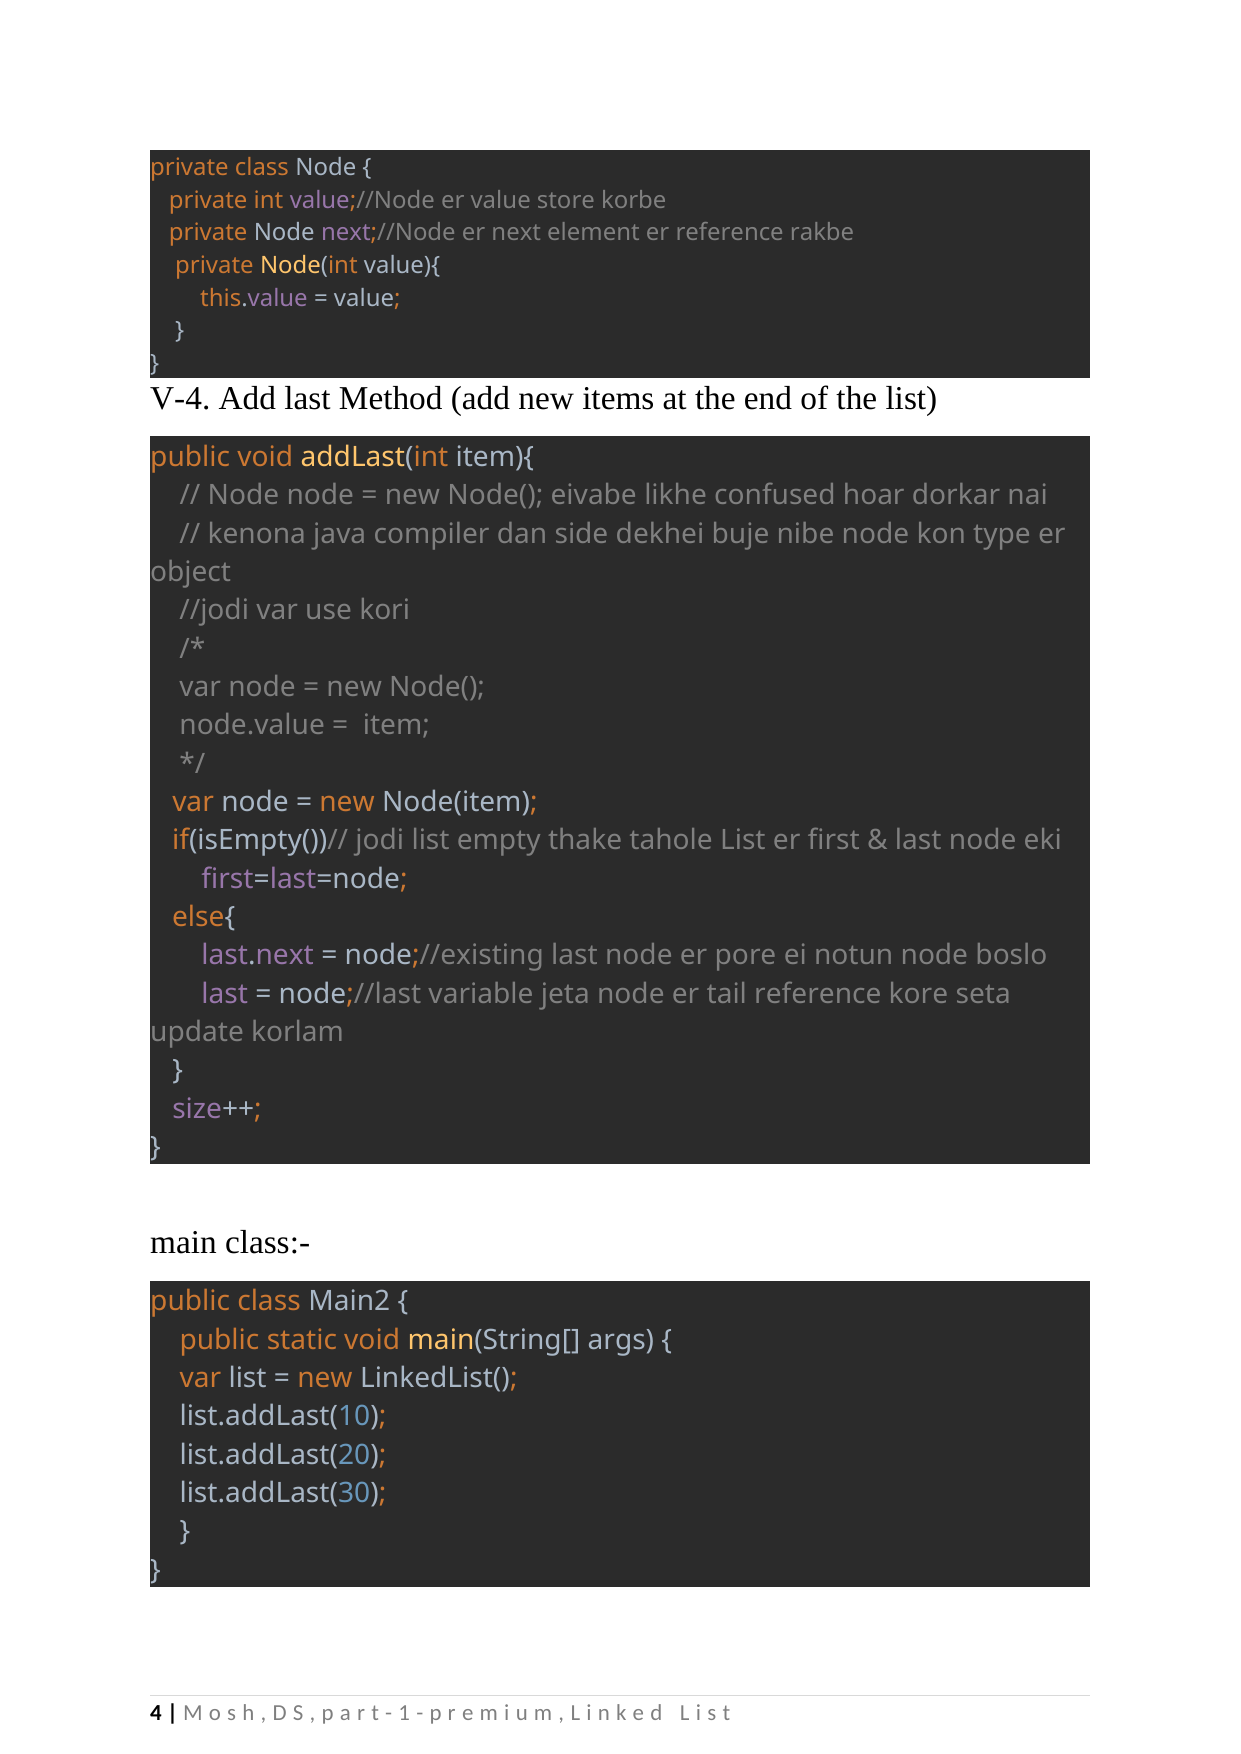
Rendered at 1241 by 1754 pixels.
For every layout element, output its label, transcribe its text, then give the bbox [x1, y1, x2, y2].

text V-4. Add last Method (add new items at the end of the list) [150, 378, 1090, 417]
text private class Node { private int value;//Node er value store korbe private Node next;//Node er next element er reference rakbe private Node(int value){ this.value = value; } } [150, 150, 1090, 378]
text main class:- [150, 1223, 1090, 1261]
text public void addLast(int item){ // Node node = new Node(); eivabe likhe confused hoar dorkar nai // kenona java compiler dan side dekhei buje nibe node kon type er object //jodi var use kori /* var node = new Node(); node.value = item; */ var node = new Node(item); if(isEmpty())// jodi list empty thake tahole List er first & last node eki first=last=node; else{ last.next = node;//existing last node er pore ei notun node boslo last = node;//last variable jeta node er tail reference kore seta update korlam } size++; } [150, 436, 1090, 1164]
text public class Main2 { public static void main(String[] args) { var list = new LinkedList(); list.addLast(10); list.addLast(20); list.addLast(30); } } [150, 1281, 1090, 1587]
